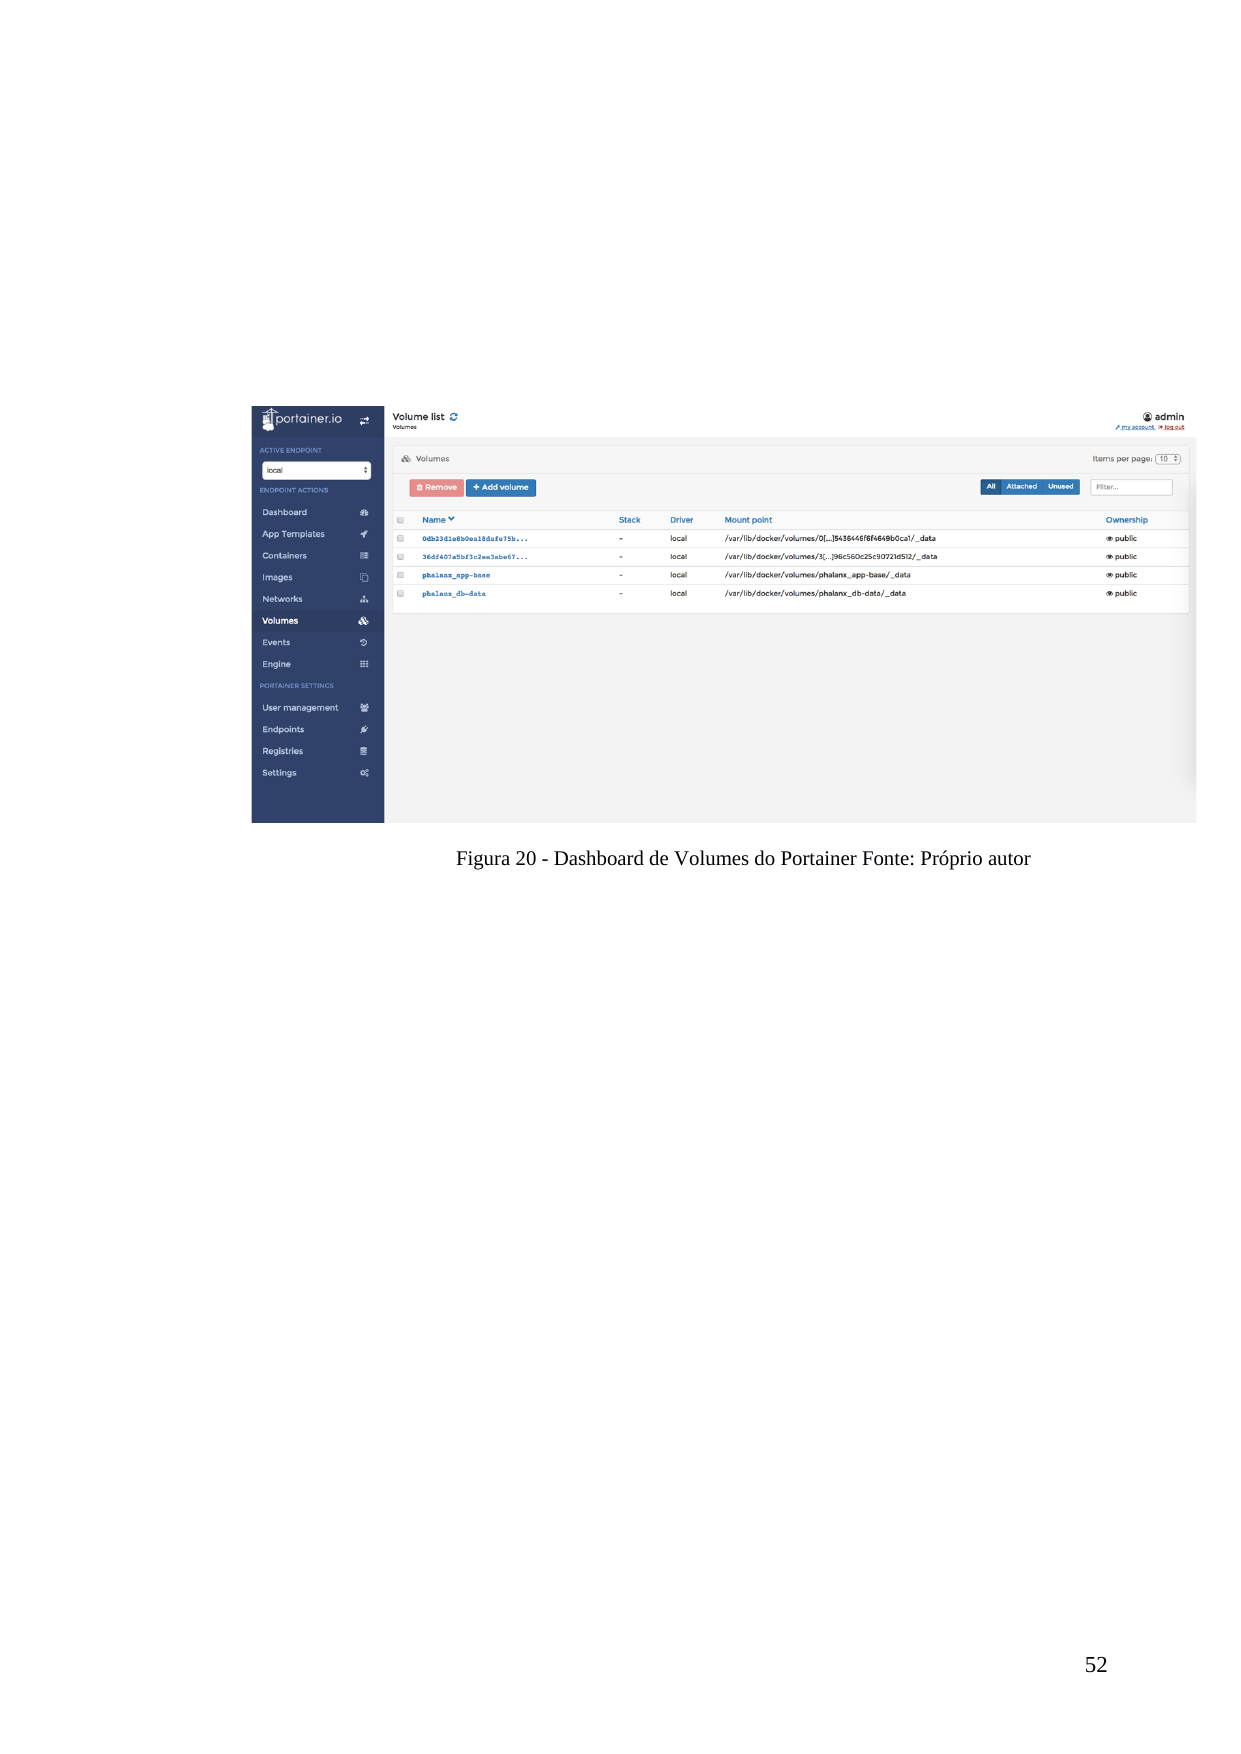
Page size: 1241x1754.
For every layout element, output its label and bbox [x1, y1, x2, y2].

picture [251, 406, 1197, 823]
